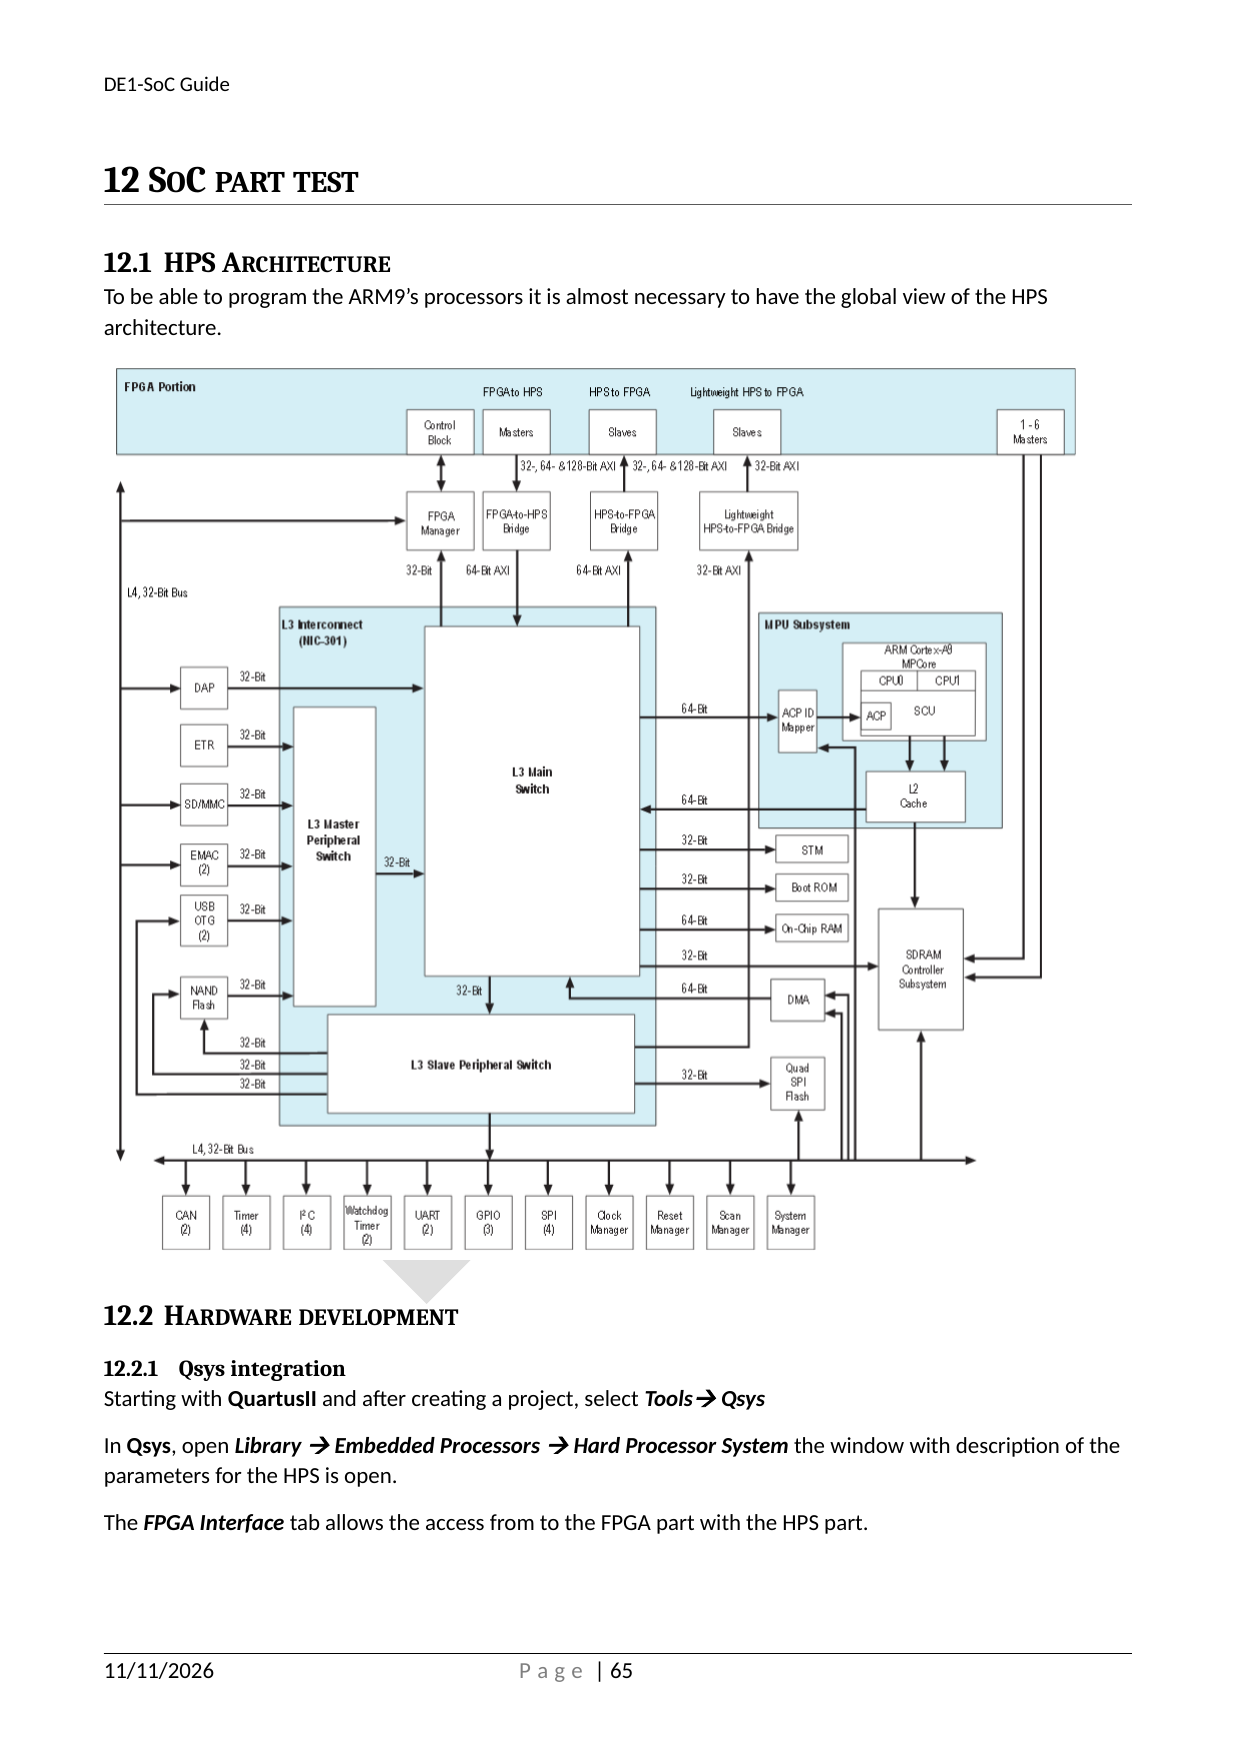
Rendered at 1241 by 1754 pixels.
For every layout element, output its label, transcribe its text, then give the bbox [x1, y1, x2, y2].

subtitle Qsys integration [103, 1356, 1132, 1382]
picture [103, 359, 1084, 1260]
text To be able to program the ARM9’s processors it is almost necessary to have the global view of the HPS architecture. [103, 282, 1132, 341]
text In Qsys, open Library Embedded Processors Hard Processor System the window with description of the parameters for the HPS is open. [103, 1431, 1132, 1489]
subtitle HPS Architecture [103, 246, 1132, 280]
text Starting with QuartusII and after creating a project, select Tools Qsys [103, 1384, 1132, 1412]
subtitle Hardware development [103, 1299, 1132, 1332]
subtitle SoC part test [103, 159, 1132, 205]
text The FPGA Interface tab allows the access from to the FPGA part with the HPS part. [103, 1508, 1132, 1536]
